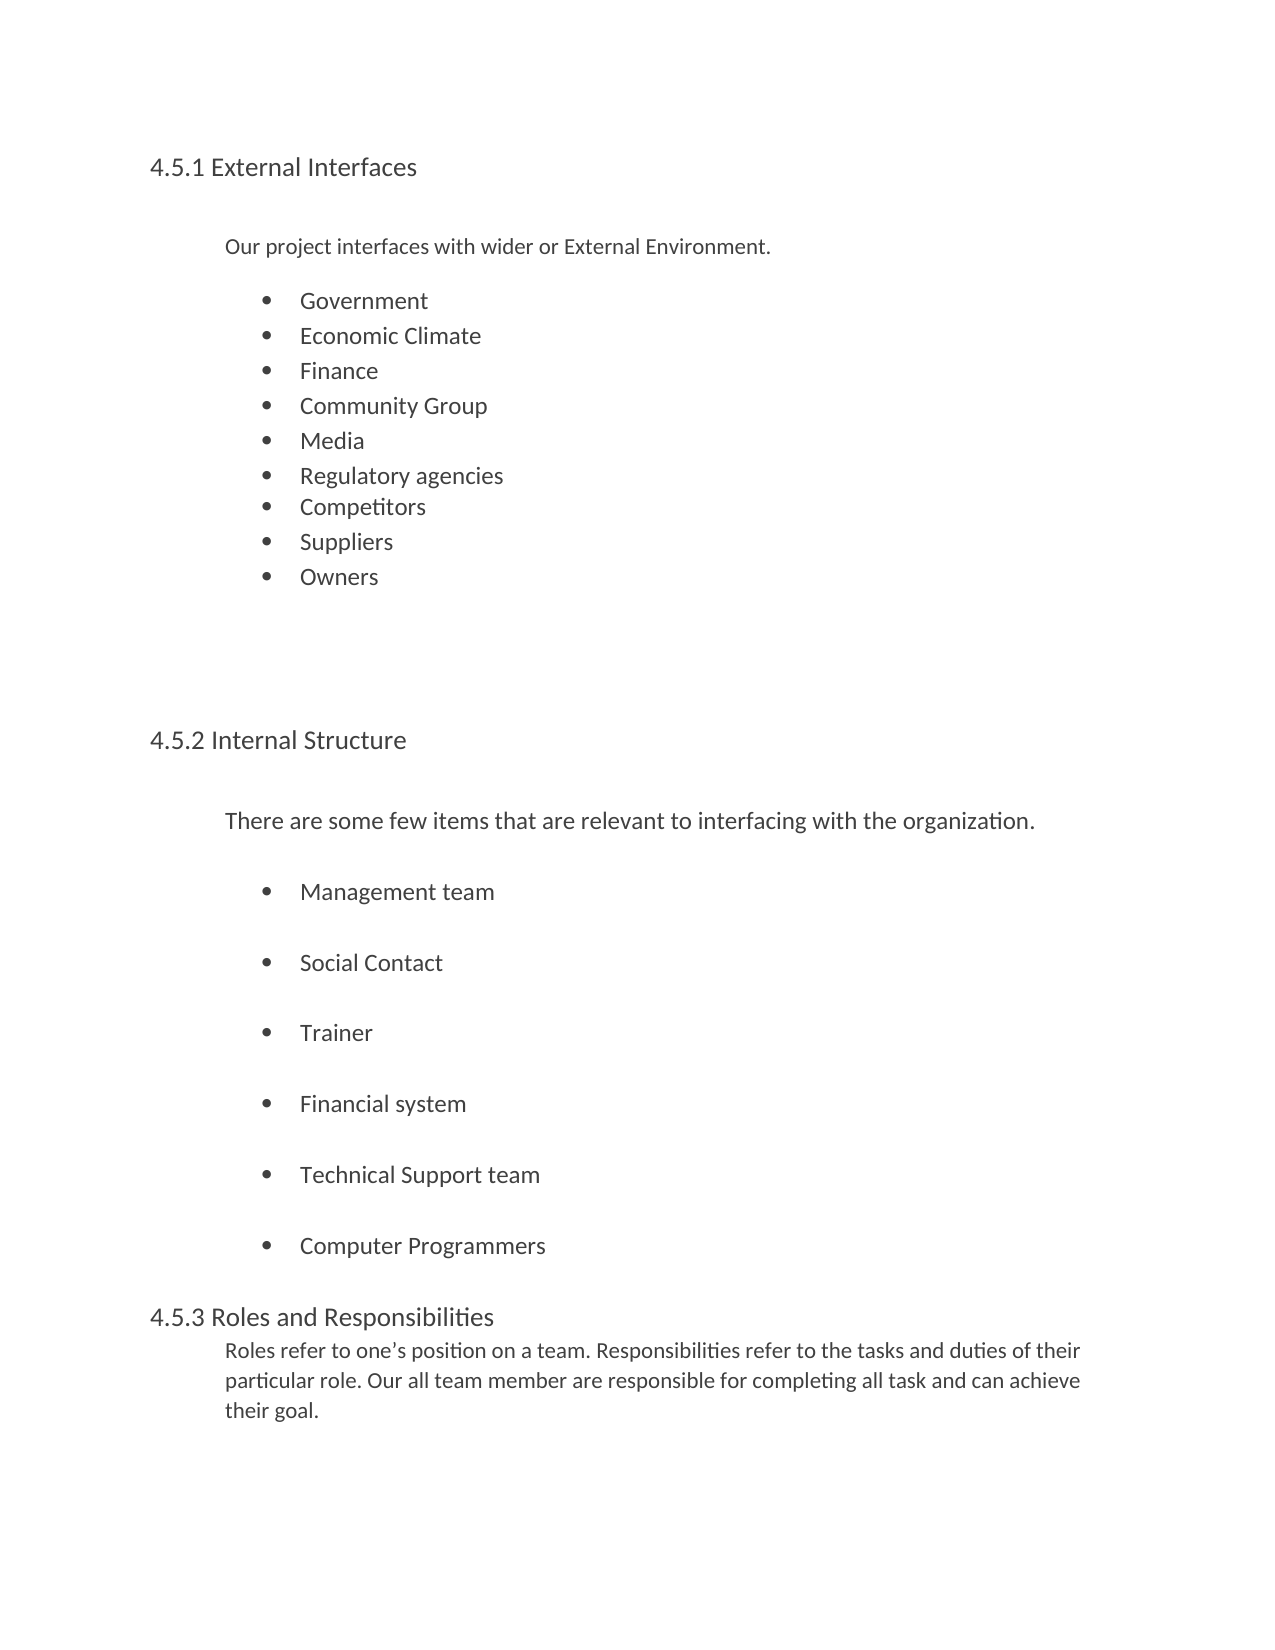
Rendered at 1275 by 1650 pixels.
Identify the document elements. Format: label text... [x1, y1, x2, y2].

list Financial system [262, 1088, 1122, 1119]
list Trainer [262, 1018, 1122, 1048]
list Media [262, 426, 1125, 456]
list Economic Climate [262, 321, 1125, 351]
text Our project interfaces with wider or External Environment. [225, 232, 1125, 261]
list Management team [262, 876, 1122, 907]
list Finance [262, 356, 1125, 386]
subtitle 4.5.3 Roles and Responsibilities [150, 1301, 1125, 1333]
text Roles refer to one’s position on a team. Responsibilities refer to the tasks and duties of their particular role. Our all team member are responsible for completing all task and can achieve their goal. [225, 1336, 1125, 1424]
list Suppliers [262, 526, 1125, 557]
list Community Group [262, 391, 1125, 421]
list Owners [262, 561, 1125, 592]
list Computer Programmers [262, 1230, 1122, 1260]
list Technical Support team [262, 1159, 1122, 1189]
subtitle 4.5.2 Internal Structure [150, 723, 1125, 756]
list Regulatory agencies [262, 461, 1125, 491]
list Social Contact [262, 947, 1122, 977]
list Government [262, 286, 1125, 316]
list Competitors [262, 491, 1125, 522]
subtitle 4.5.1 External Interfaces [150, 150, 1125, 183]
text There are some few items that are relevant to interfacing with the organization. [225, 805, 1122, 836]
